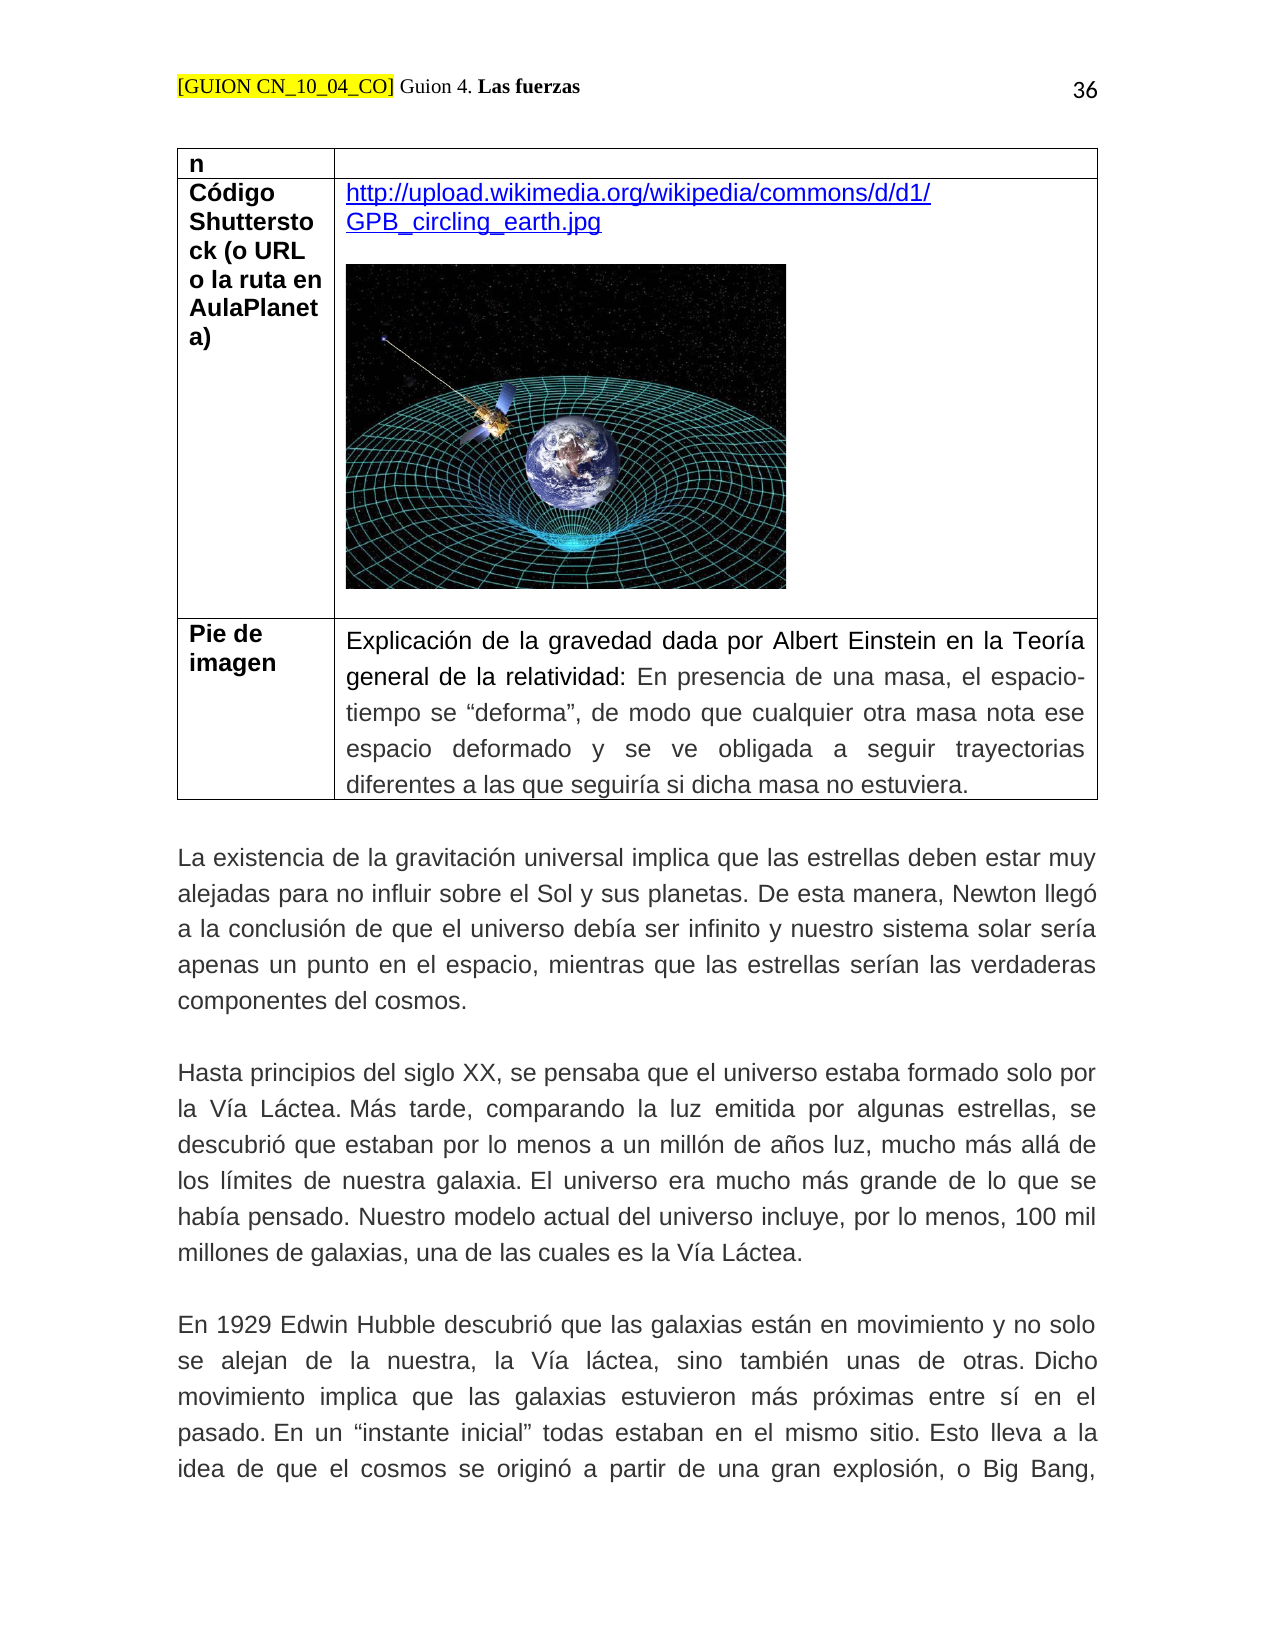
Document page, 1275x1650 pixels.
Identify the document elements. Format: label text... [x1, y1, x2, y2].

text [177, 1303, 1098, 1482]
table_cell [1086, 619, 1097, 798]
picture [345, 264, 787, 589]
table_cell Descripción [178, 149, 334, 177]
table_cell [335, 149, 1097, 177]
text Hasta principios del siglo XX, se pensaba que el universo estaba formado solo por la Vía Láctea. Más tarde, comparando la luz emitida por algunas estrellas, se descubrió que estaban por lo menos a un millón de años luz, mucho más allá de los límites de nuestra galaxia. El universo era mucho más grande de lo que se había pensado. Nuestro modelo actual del universo incluye, por lo menos, 100 mil millones de galaxias, una de las cuales es la Vía Láctea. [177, 1051, 1098, 1267]
table_cell http://upload.wikimedia.org/wikipedia/commons/d/d1/GPB_circling_earth.jpg [335, 179, 1097, 618]
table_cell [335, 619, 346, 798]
table_cell Código Shutterstock (o URL o la ruta en AulaPlaneta) [178, 179, 334, 618]
table_cell Pie de imagen [178, 619, 334, 798]
text La existencia de la gravitación universal implica que las estrellas deben estar muy alejadas para no influir sobre el Sol y sus planetas. De esta manera, Newton llegó a la conclusión de que el universo debía ser infinito y nuestro sistema solar sería apenas un punto en el espacio, mientras que las estrellas serían las verdaderas componentes del cosmos. [177, 835, 1098, 1015]
